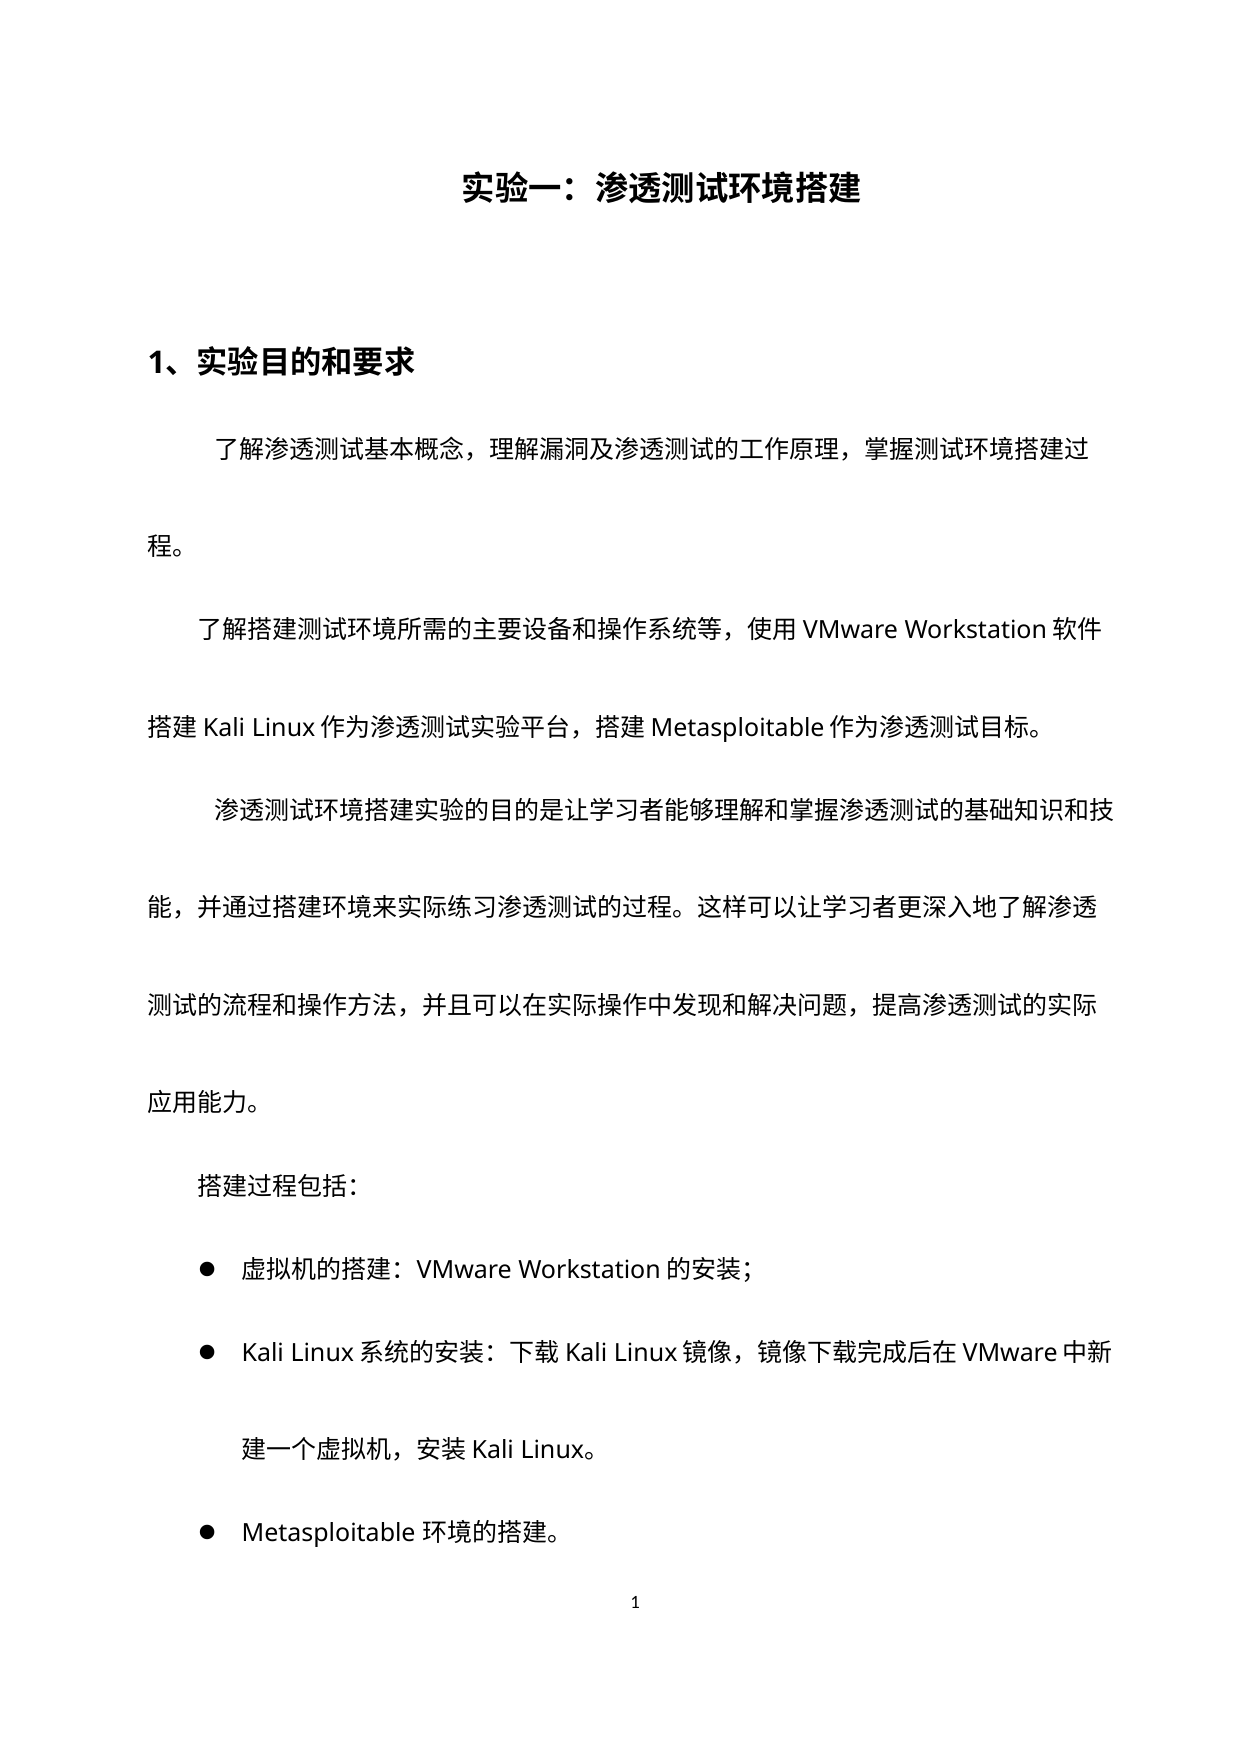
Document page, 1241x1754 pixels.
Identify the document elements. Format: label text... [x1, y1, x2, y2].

text 渗透测试环境搭建实验的目的是让学习者能够理解和掌握渗透测试的基础知识和技能，并通过搭建环境来实际练习渗透测试的过程。这样可以让学习者更深入地了解渗透测试的流程和操作方法，并且可以在实际操作中发现和解决问题，提高渗透测试的实际应用能力。 [148, 776, 1122, 1133]
text 了解渗透测试基本概念，理解漏洞及渗透测试的工作原理，掌握测试环境搭建过程。 [148, 415, 1122, 577]
text 实验一：渗透测试环境搭建 [148, 154, 1175, 219]
list Kali Linux系统的安装：下载 Kali Linux镜像，镜像下载完成后在VMware中新建一个虚拟机，安装Kali Linux。 [198, 1318, 1122, 1480]
list Metasploitable 环境的搭建。 [198, 1498, 1122, 1563]
text 了解搭建测试环境所需的主要设备和操作系统等，使用VMware Workstation软件搭建Kali Linux作为渗透测试实验平台，搭建Metasploitable作为渗透测试目标。 [148, 595, 1122, 758]
text 搭建过程包括： [148, 1152, 1122, 1217]
list 虚拟机的搭建：VMware Workstation的安装； [198, 1235, 1122, 1300]
text 1、实验目的和要求 [147, 327, 1175, 392]
